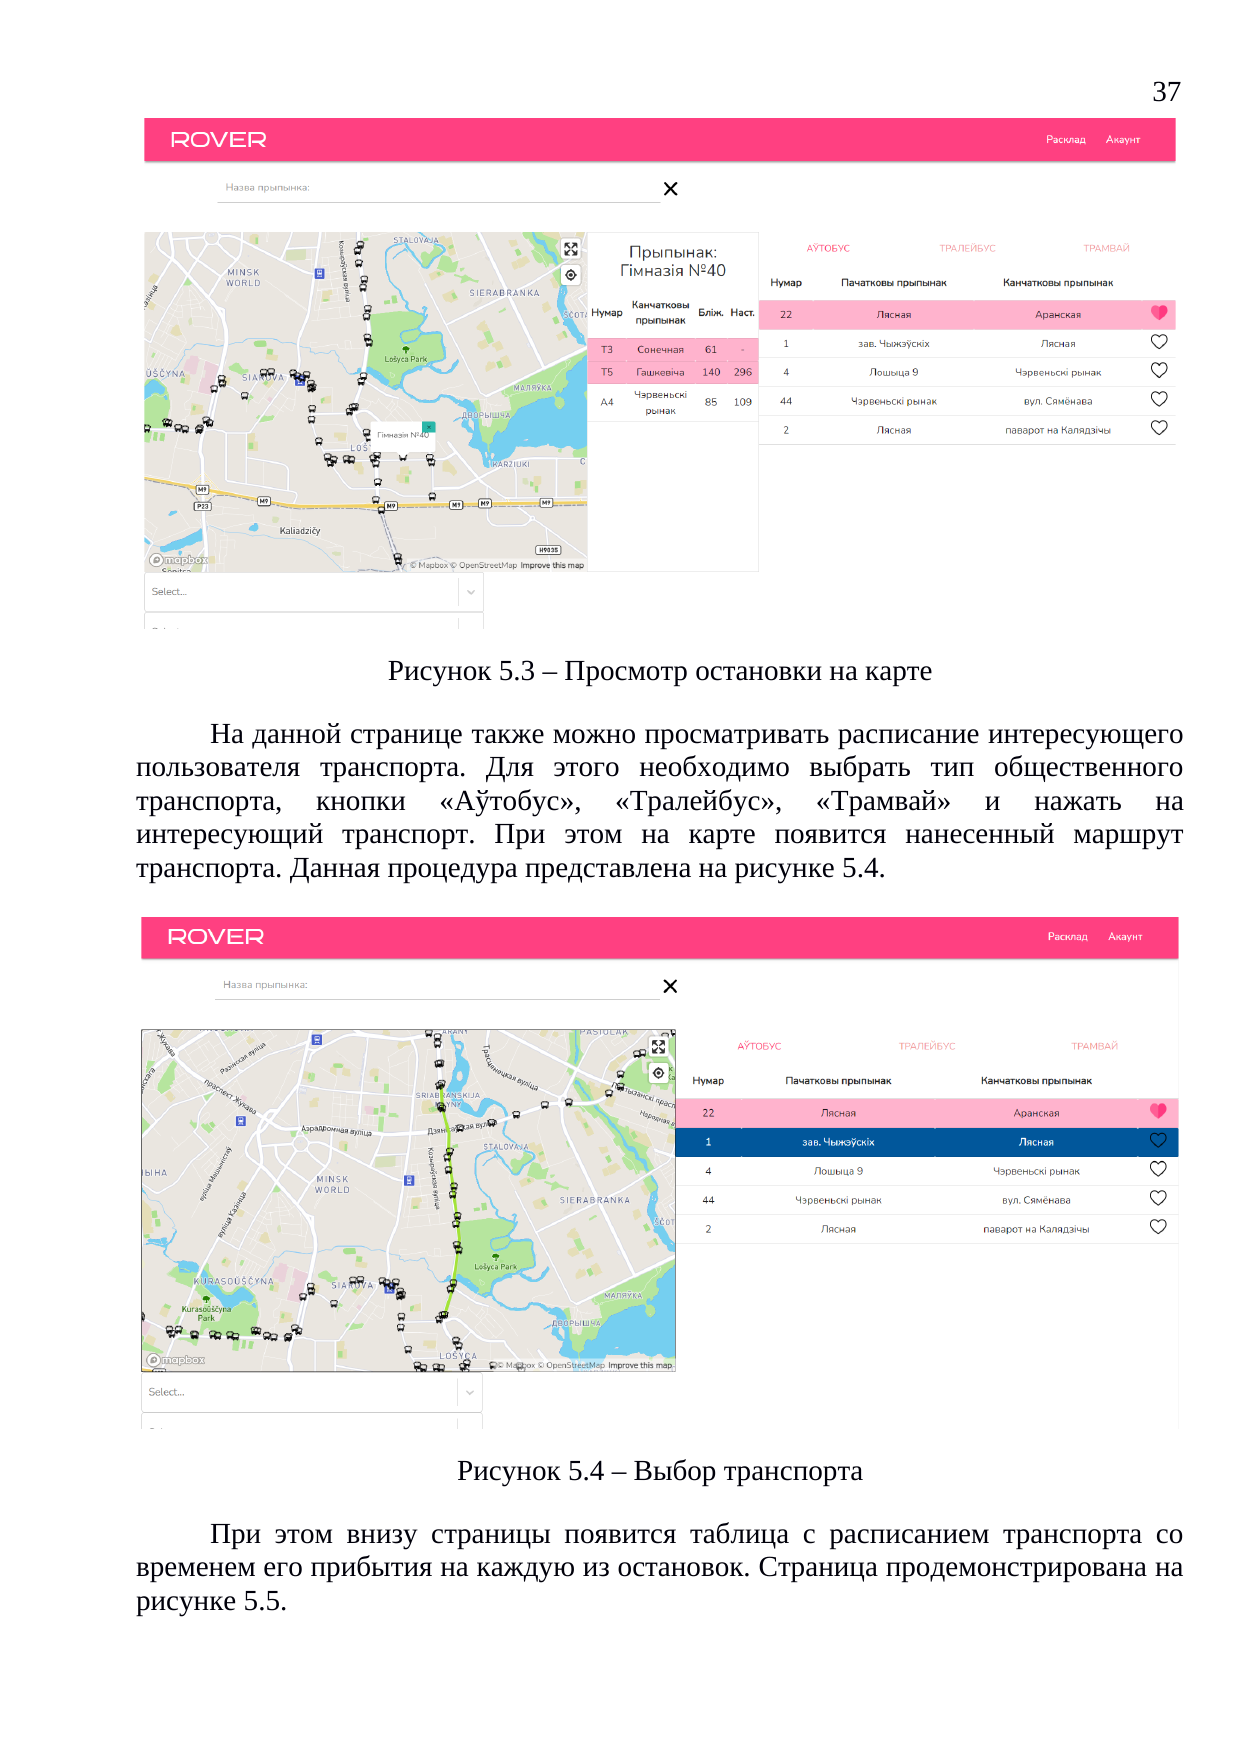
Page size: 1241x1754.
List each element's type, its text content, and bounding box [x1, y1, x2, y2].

picture [144, 118, 1176, 629]
text Рисунок 5.4 – Выбор транспорта [136, 1453, 1184, 1487]
text На данной странице также можно просматривать расписание интересующего пользователя транспорта. Для этого необходимо выбрать тип общественного транспорта, кнопки «Аўтобус», «Тралейбус», «Трамвай» и нажать на интересующий транспорт. При этом на карте появится нанесенный маршрут транспорта. Данная процедура представлена на рисунке 5.4. [136, 716, 1184, 883]
picture [141, 917, 1179, 1429]
text При этом внизу страницы появится таблица с расписанием транспорта со временем его прибытия на каждую из остановок. Страница продемонстрирована на рисунке 5.5. [136, 1516, 1184, 1616]
text Рисунок 5.3 – Просмотр остановки на карте [136, 653, 1184, 687]
